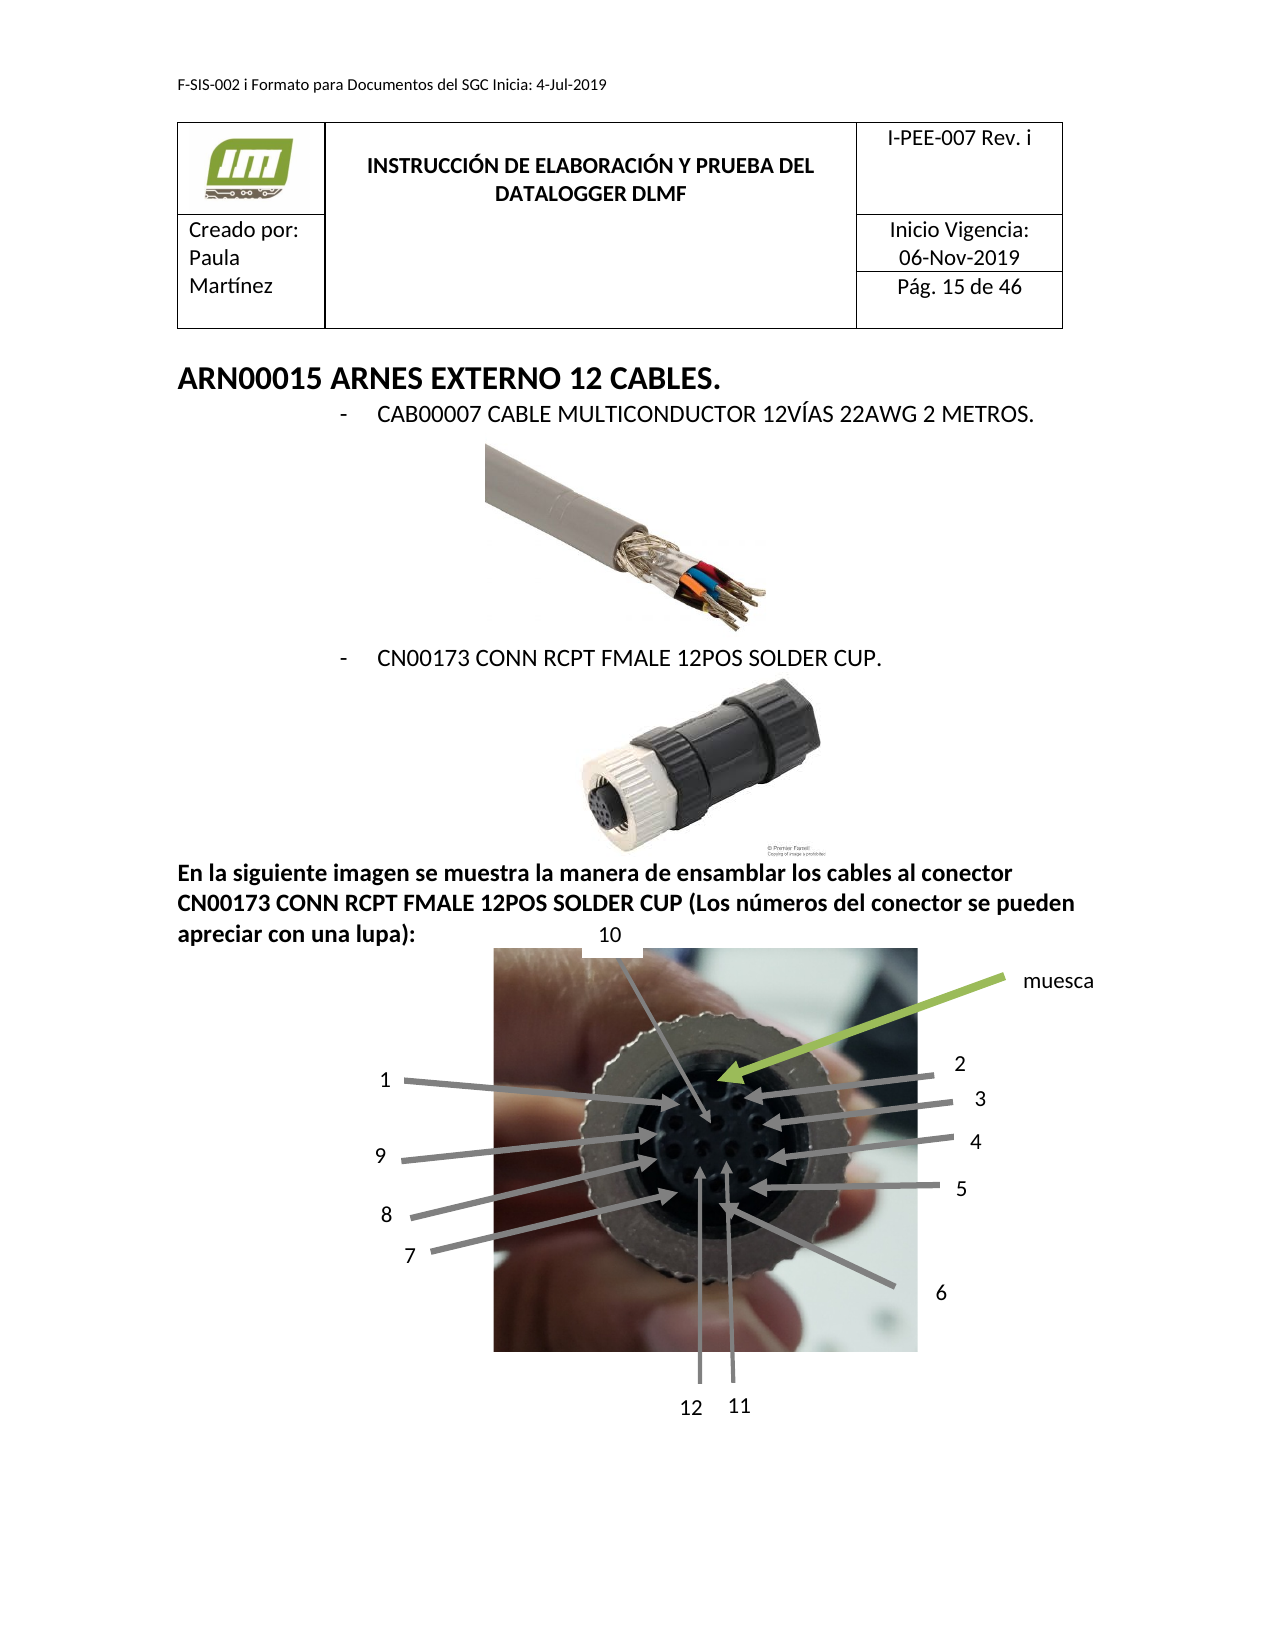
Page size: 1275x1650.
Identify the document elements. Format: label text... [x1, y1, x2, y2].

picture [485, 428, 790, 642]
picture [493, 948, 918, 1352]
picture [188, 123, 310, 214]
list CN00173 CONN RCPT FMALE 12POS SOLDER CUP. [339, 642, 1098, 672]
text ARN00015 ARNES EXTERNO 12 CABLES. [177, 357, 1098, 398]
list CAB00007 CABLE MULTICONDUCTOR 12VÍAS 22AWG 2 METROS. [339, 398, 1098, 428]
text En la siguiente imagen se muestra la manera de ensamblar los cables al conector CN00173 CONN RCPT FMALE 12POS SOLDER CUP (Los números del conector se pueden apreciar con una lupa): [177, 857, 1098, 948]
picture [575, 672, 826, 857]
